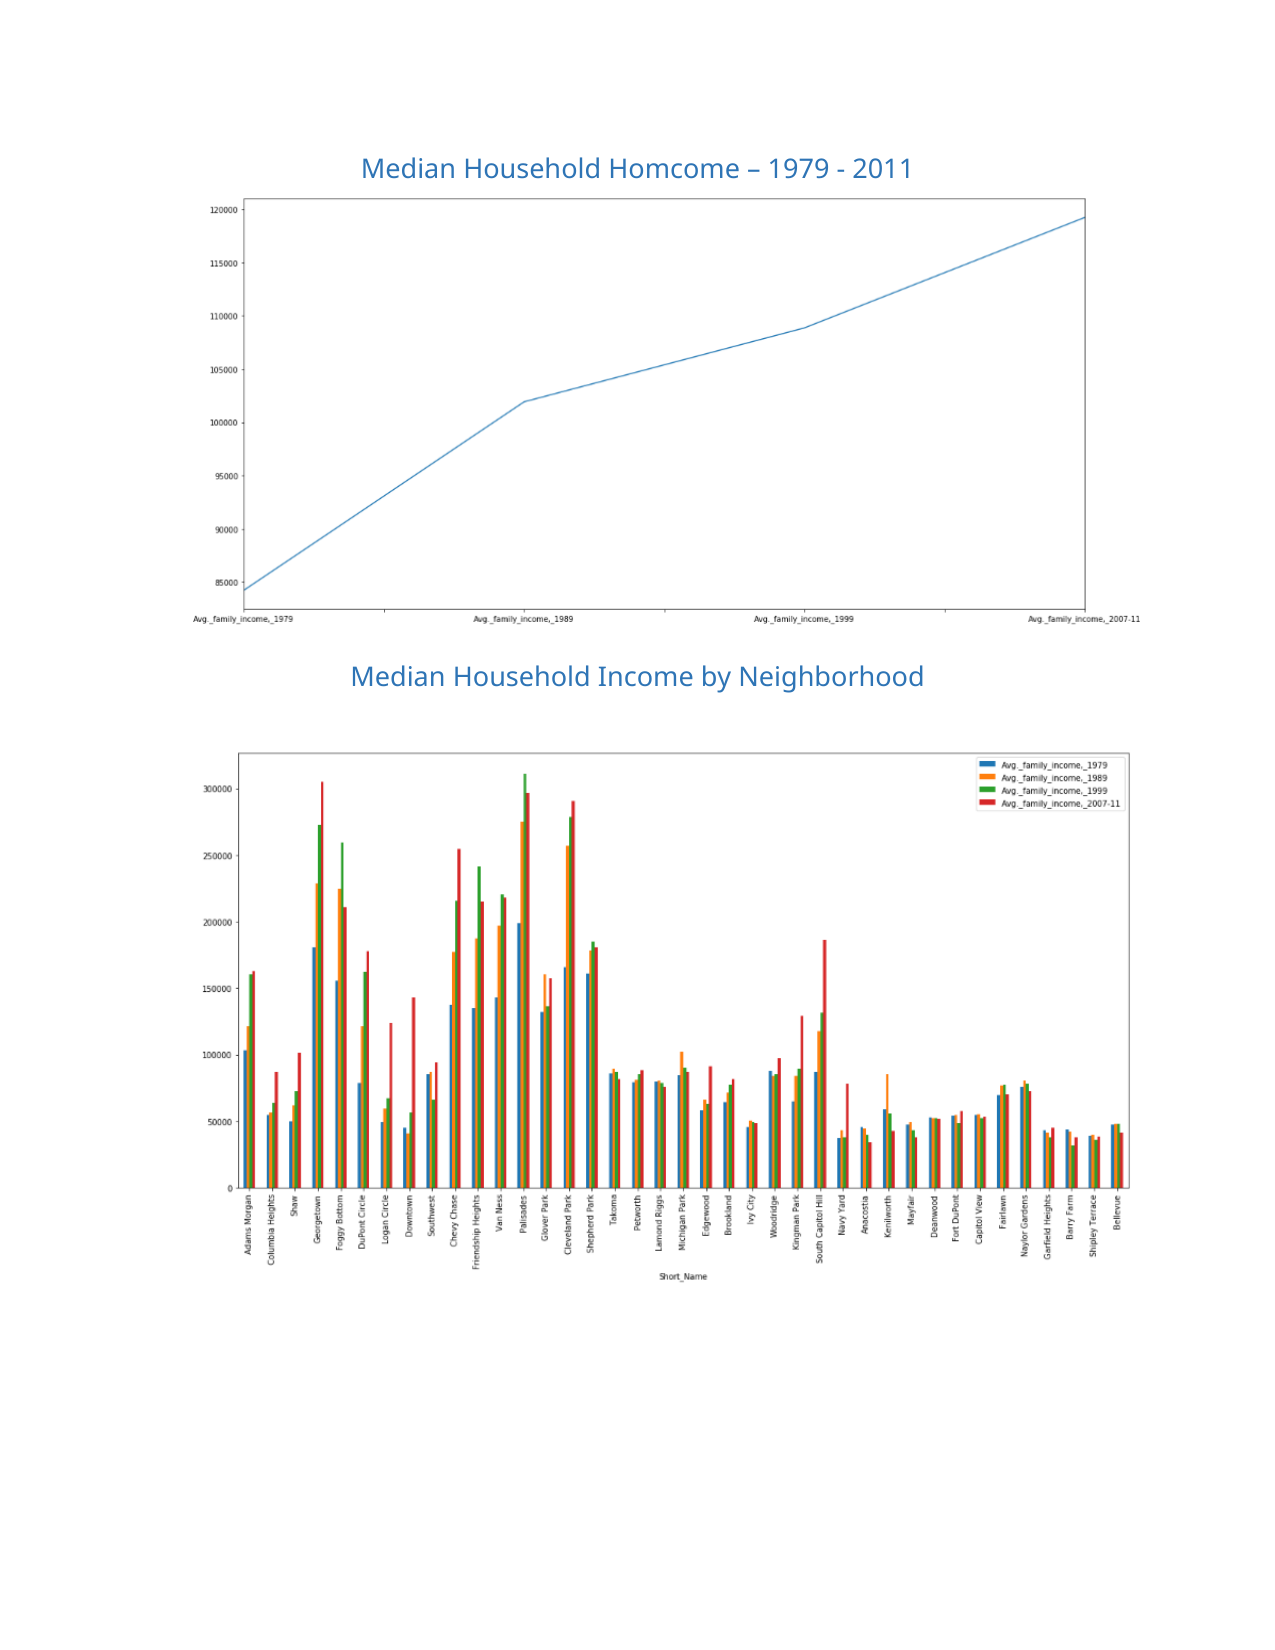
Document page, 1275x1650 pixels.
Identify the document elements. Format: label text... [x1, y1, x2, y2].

picture [187, 189, 1163, 639]
picture [187, 744, 1163, 1286]
subtitle Median Household Income by Neighborhood [150, 657, 1125, 694]
subtitle Median Household Homcome – 1979 - 2011 [150, 150, 1125, 187]
